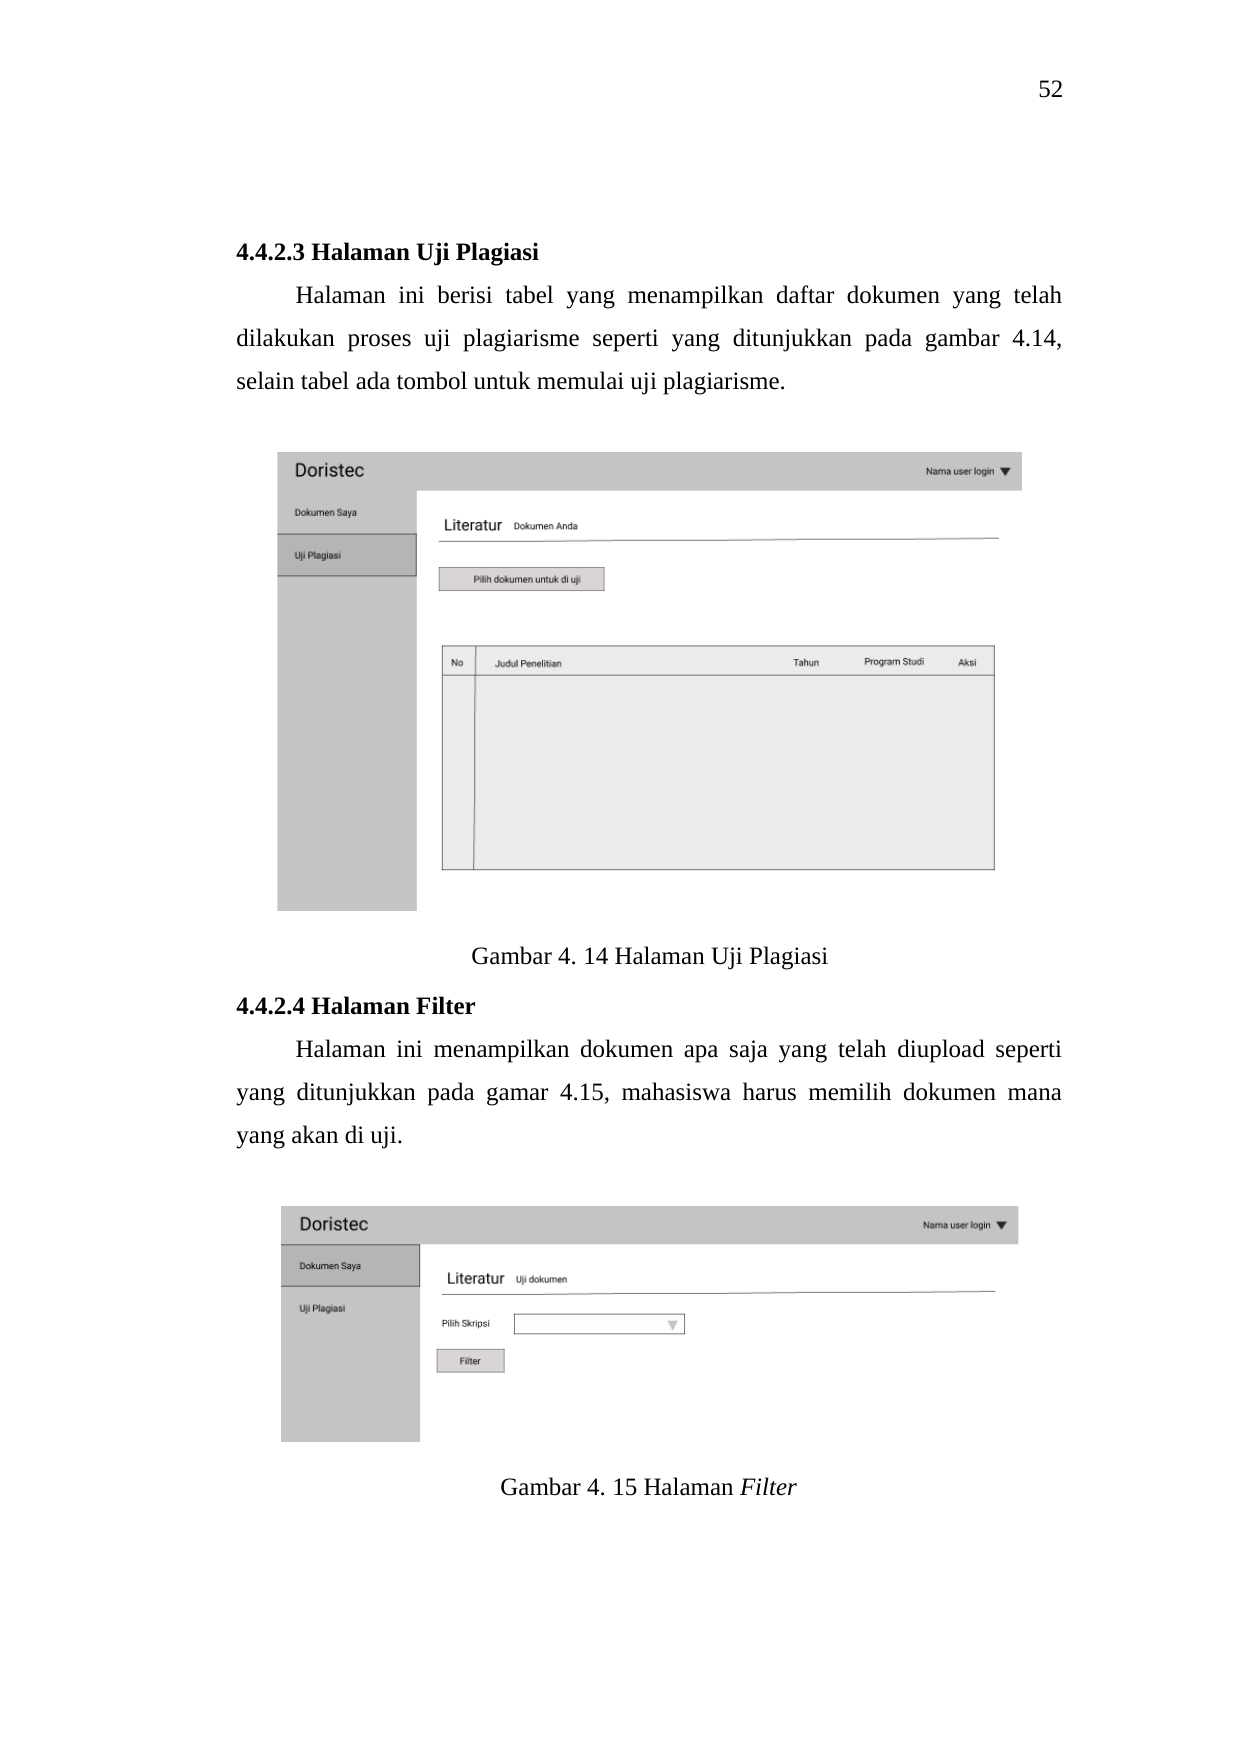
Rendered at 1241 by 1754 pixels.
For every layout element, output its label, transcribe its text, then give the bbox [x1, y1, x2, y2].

text Gambar 4. 15 Halaman Filter [236, 1472, 1063, 1501]
list Halaman ini menampilkan dokumen apa saja yang telah diupload seperti yang ditunjukkan pada gamar 4.15, mahasiswa harus memilih dokumen mana yang akan di uji. [236, 1034, 1063, 1149]
text Halaman Filter [236, 991, 1063, 1020]
text Halaman Uji Plagiasi [236, 237, 1063, 266]
picture [277, 452, 1022, 911]
text Gambar 4. 14 Halaman Uji Plagiasi [236, 941, 1063, 970]
list Halaman ini berisi tabel yang menampilkan daftar dokumen yang telah dilakukan proses uji plagiarisme seperti yang ditunjukkan pada gambar 4.14, selain tabel ada tombol untuk memulai uji plagiarisme. [236, 280, 1063, 395]
picture [281, 1206, 1019, 1442]
